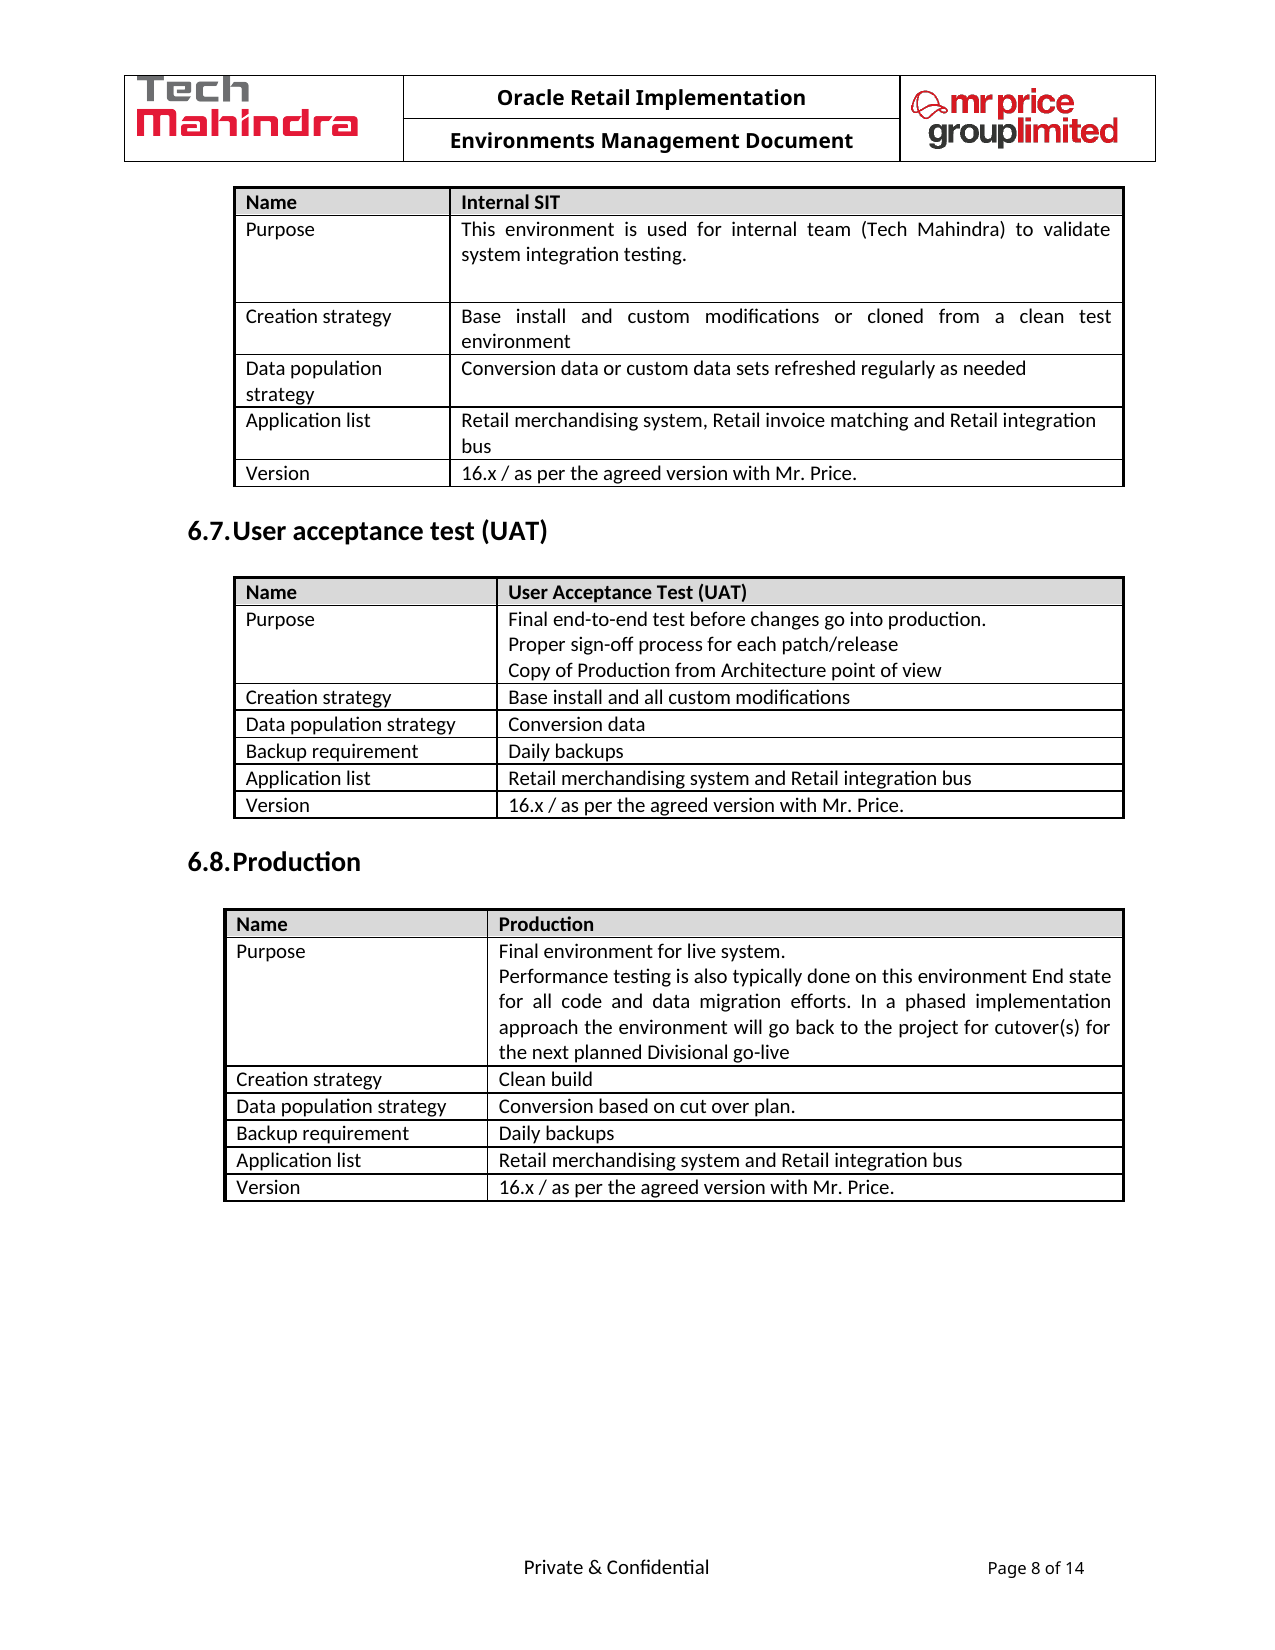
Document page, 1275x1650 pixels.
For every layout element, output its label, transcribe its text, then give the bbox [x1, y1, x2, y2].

table_cell Daily backups [498, 738, 1122, 763]
table_cell Backup requirement [236, 738, 496, 763]
table_cell Retail merchandising system, Retail invoice matching and Retail integration bus [451, 408, 1122, 458]
table_cell Creation strategy [236, 684, 496, 709]
table_cell Version [236, 792, 496, 817]
picture [137, 76, 358, 136]
table_cell Final environment for live system. Performance testing is also typically done on this environment End state for all code and data migration efforts. In a phased implementation approach the environment will go back to the project for cutover(s) for the next planned Divisional go-live [488, 938, 1122, 1065]
table_cell Purpose [236, 606, 496, 682]
table_cell Application list [236, 408, 449, 458]
table_cell Backup requirement [227, 1121, 487, 1146]
table_cell Daily backups [488, 1121, 1122, 1146]
table_cell Purpose [227, 938, 487, 1065]
subtitle User acceptance test (UAT) [187, 512, 1125, 547]
table_cell Version [227, 1175, 487, 1200]
subtitle Production [187, 844, 1125, 879]
table_cell Version [236, 460, 449, 486]
table_cell This environment is used for internal team (Tech Mahindra) to validate system integration testing. [451, 216, 1122, 301]
table_header User Acceptance Test (UAT) [498, 579, 1122, 604]
table_cell Base install and all custom modifications [498, 684, 1122, 709]
table_cell Application list [227, 1148, 487, 1173]
table_header Name [236, 579, 496, 604]
table_cell Creation strategy [236, 303, 449, 354]
table_header Production [488, 911, 1122, 936]
table_cell Data population strategy [227, 1094, 487, 1119]
table_cell Retail merchandising system and Retail integration bus [498, 765, 1122, 790]
table_header Name [227, 911, 487, 936]
table_header Internal SIT [451, 189, 1122, 214]
table_cell Base install and custom modifications or cloned from a clean test environment [451, 303, 1122, 354]
table_cell Conversion based on cut over plan. [488, 1094, 1122, 1119]
table_cell Data population strategy [236, 355, 449, 406]
table_cell Conversion data [498, 711, 1122, 736]
table_cell Data population strategy [236, 711, 496, 736]
table_cell 16.x / as per the agreed version with Mr. Price. [451, 460, 1122, 486]
table_cell 16.x / as per the agreed version with Mr. Price. [498, 792, 1122, 817]
table_cell Retail merchandising system and Retail integration bus [488, 1148, 1122, 1173]
table_cell Purpose [236, 216, 449, 301]
picture [911, 88, 1118, 149]
table_cell 16.x / as per the agreed version with Mr. Price. [488, 1175, 1122, 1200]
table_cell Creation strategy [227, 1067, 487, 1092]
table_header Name [236, 189, 449, 214]
table_cell Final end-to-end test before changes go into production. Proper sign-off process for each patch/release Copy of Production from Architecture point of view [498, 606, 1122, 682]
table_cell Conversion data or custom data sets refreshed regularly as needed [451, 355, 1122, 406]
table_cell Clean build [488, 1067, 1122, 1092]
table_cell Application list [236, 765, 496, 790]
